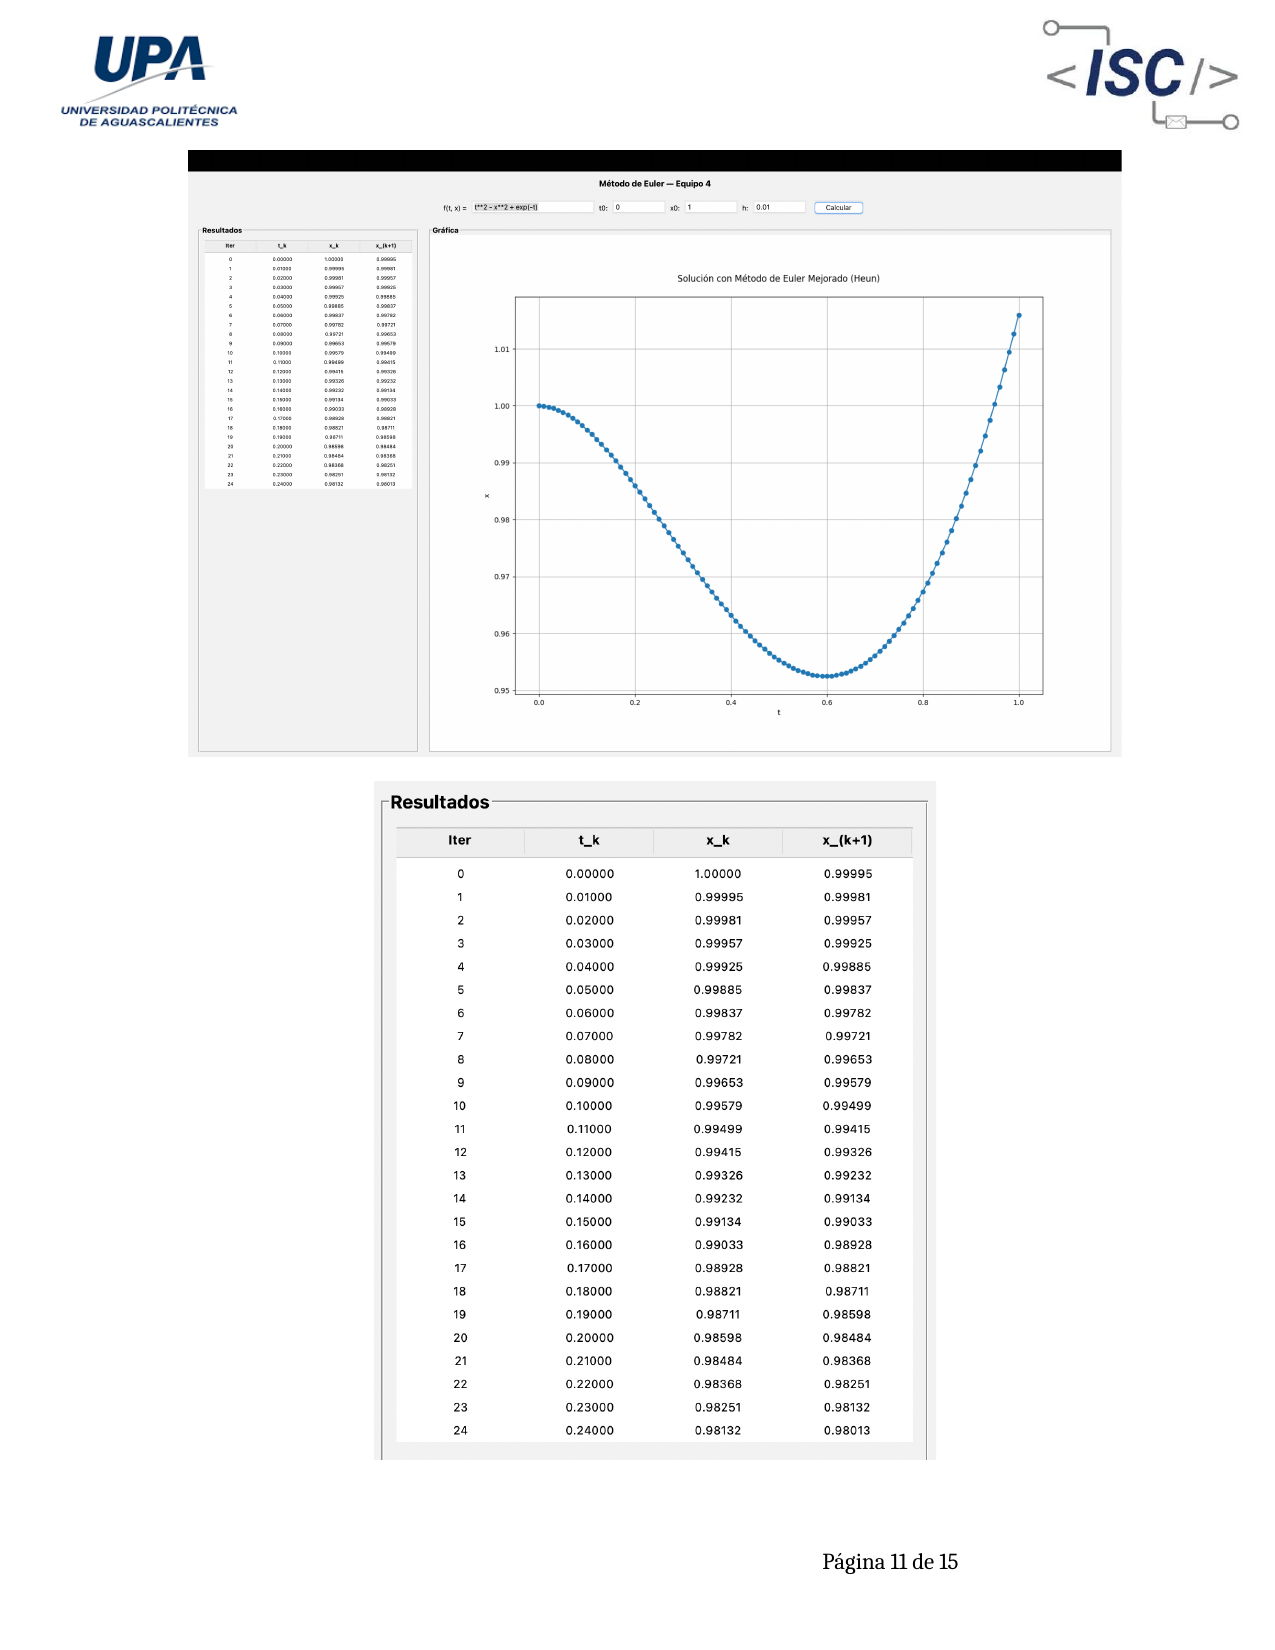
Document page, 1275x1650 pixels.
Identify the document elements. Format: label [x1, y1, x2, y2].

picture [373, 781, 937, 1460]
picture [1023, 12, 1246, 134]
picture [0, 0, 1122, 757]
